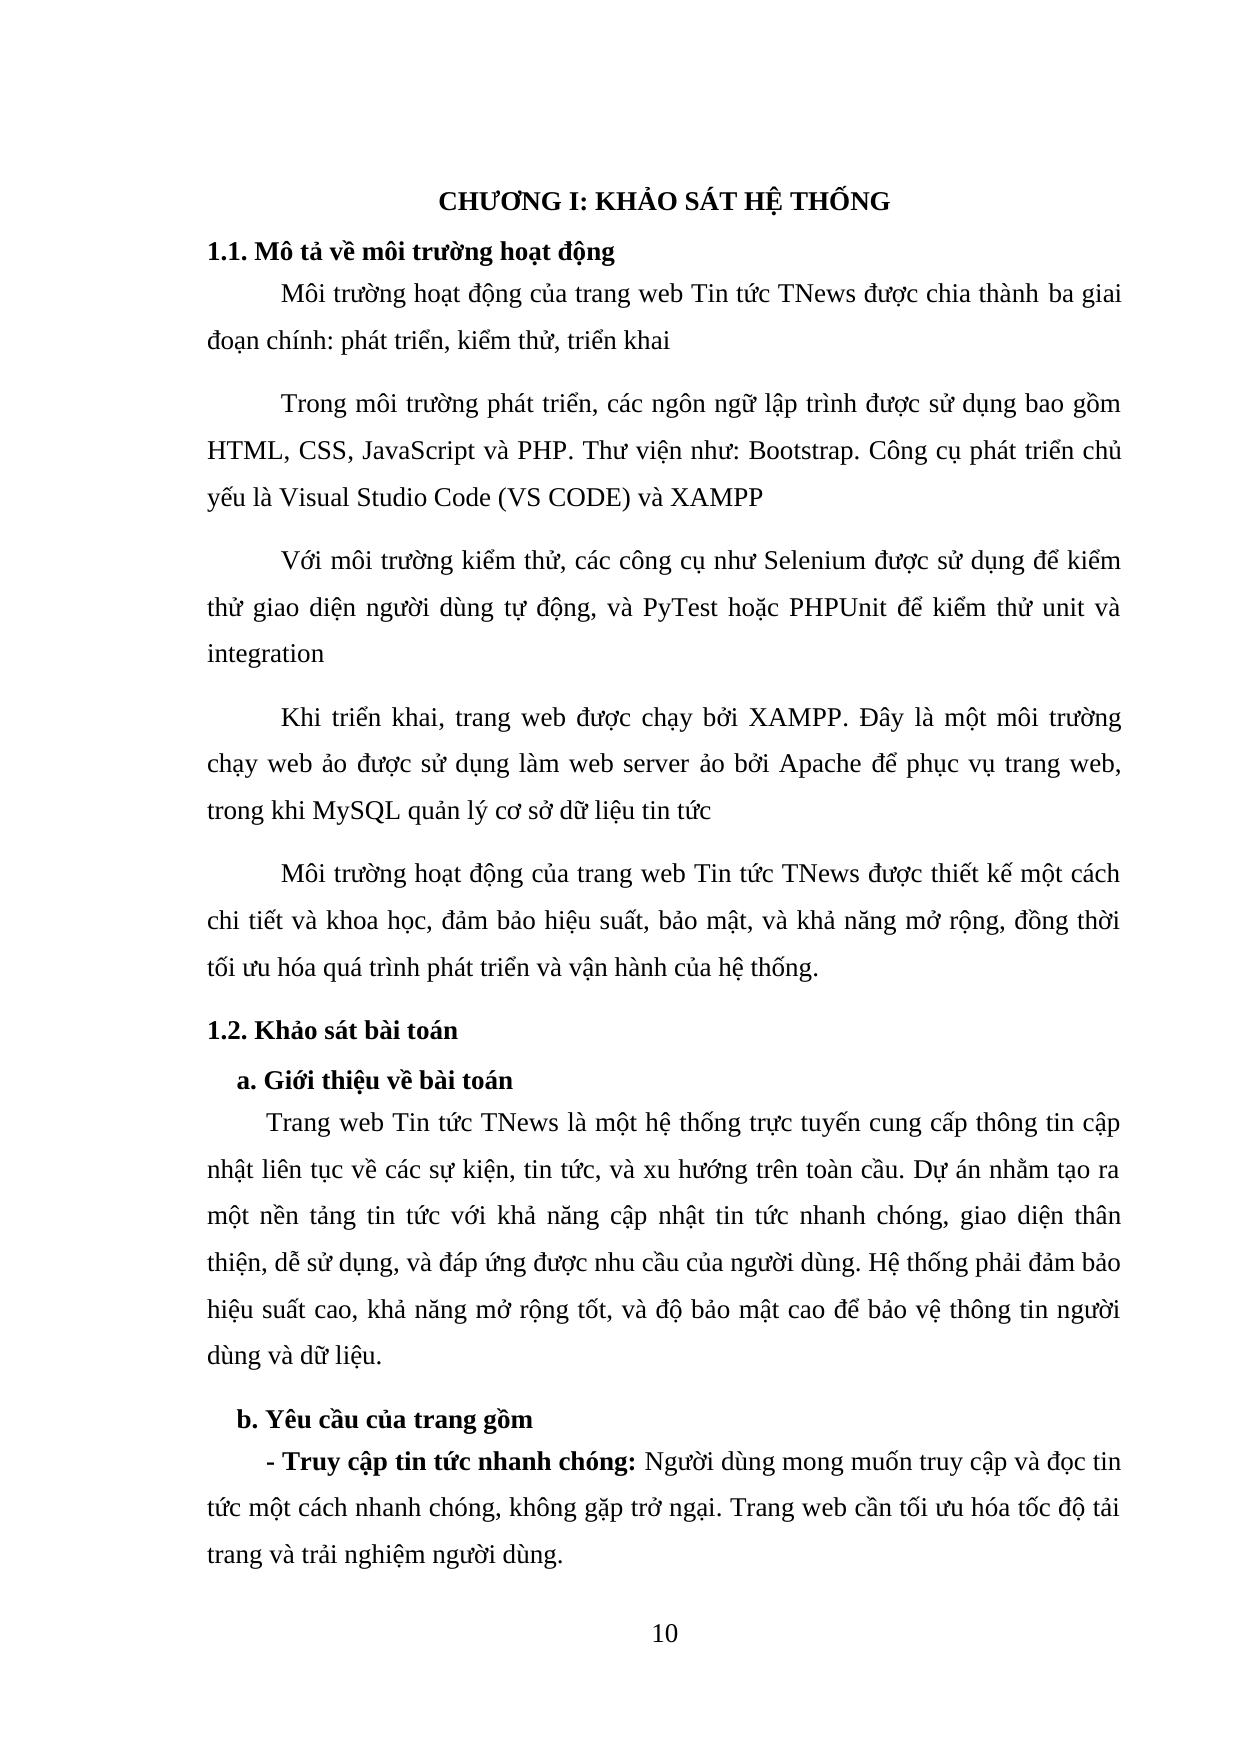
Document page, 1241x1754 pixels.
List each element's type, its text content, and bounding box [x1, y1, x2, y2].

subtitle b. Yêu cầu của trang gồm [236, 1403, 1122, 1434]
text Với môi trường kiểm thử, các công cụ như Selenium được sử dụng để kiểm thử giao diện người dùng tự động, và PyTest hoặc PHPUnit để kiểm thử unit và integration [207, 544, 1122, 668]
text Khi triển khai, trang web được chạy bởi XAMPP. Đây là một môi trường chạy web ảo được sử dụng làm web server ảo bởi Apache để phục vụ trang web, trong khi MySQL quản lý cơ sở dữ liệu tin tức [207, 701, 1122, 825]
text Môi trường hoạt động của trang web Tin tức TNews được chia thành ba giai đoạn chính: phát triển, kiểm thử, triển khai [207, 277, 1122, 355]
text Trong môi trường phát triển, các ngôn ngữ lập trình được sử dụng bao gồm HTML, CSS, JavaScript và PHP. Thư viện như: Bootstrap. Công cụ phát triển chủ yếu là Visual Studio Code (VS CODE) và XAMPP [207, 387, 1122, 512]
subtitle 1.2. Khảo sát bài toán [207, 1014, 1122, 1045]
subtitle CHƯƠNG I: KHẢO SÁT HỆ THỐNG [207, 185, 1122, 216]
text - Truy cập tin tức nhanh chóng: Người dùng mong muốn truy cập và đọc tin tức một cách nhanh chóng, không gặp trở ngại. Trang web cần tối ưu hóa tốc độ tải trang và trải nghiệm người dùng. [207, 1444, 1122, 1569]
text Trang web Tin tức TNews là một hệ thống trực tuyến cung cấp thông tin cập nhật liên tục về các sự kiện, tin tức, và xu hướng trên toàn cầu. Dự án nhằm tạo ra một nền tảng tin tức với khả năng cập nhật tin tức nhanh chóng, giao diện thân thiện, dễ sử dụng, và đáp ứng được nhu cầu của người dùng. Hệ thống phải đảm bảo hiệu suất cao, khả năng mở rộng tốt, và độ bảo mật cao để bảo vệ thông tin người dùng và dữ liệu. [207, 1106, 1122, 1371]
subtitle a. Giới thiệu về bài toán [236, 1064, 1122, 1095]
subtitle 1.1. Mô tả về môi trường hoạt động [207, 235, 1122, 267]
text Môi trường hoạt động của trang web Tin tức TNews được thiết kế một cách chi tiết và khoa học, đảm bảo hiệu suất, bảo mật, và khả năng mở rộng, đồng thời tối ưu hóa quá trình phát triển và vận hành của hệ thống. [207, 857, 1122, 982]
